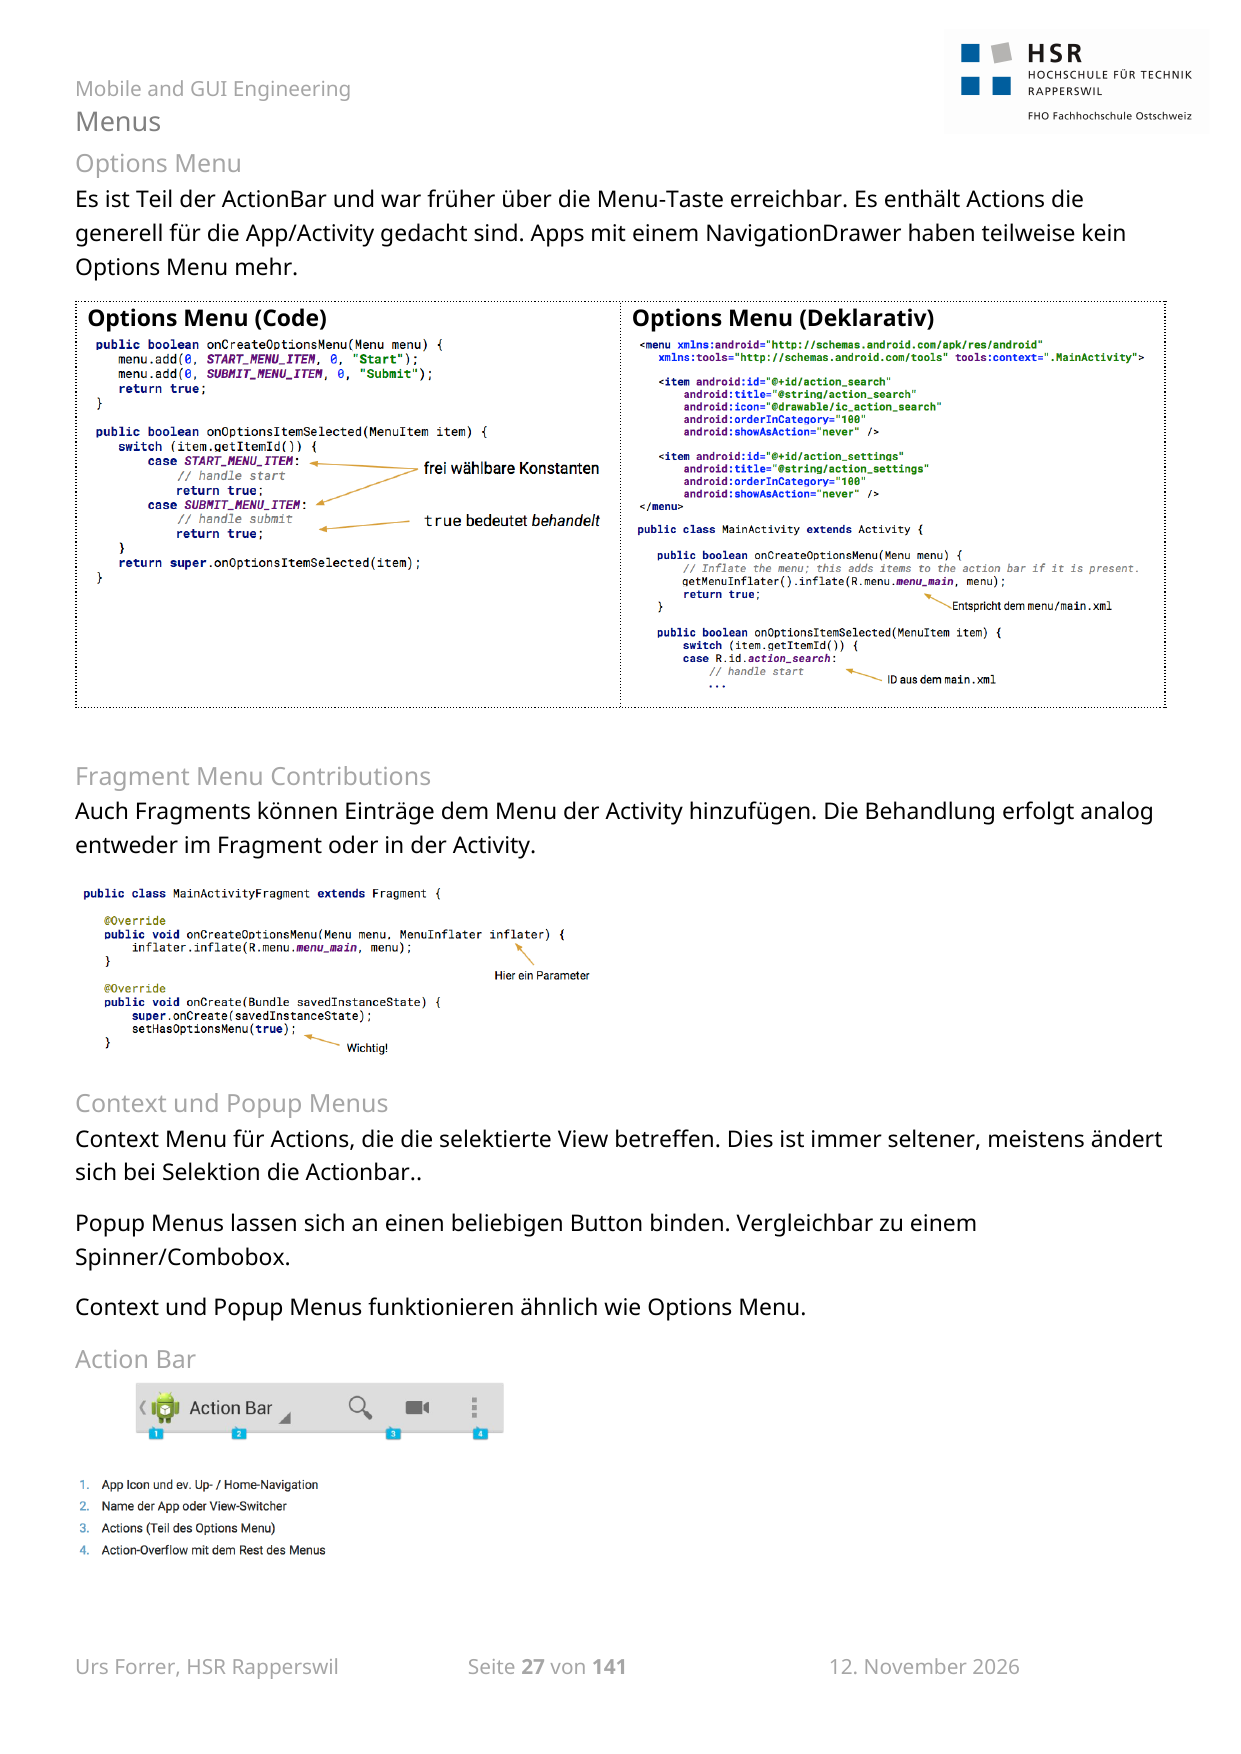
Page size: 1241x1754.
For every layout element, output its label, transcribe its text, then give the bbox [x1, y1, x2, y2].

text Auch Fragments können Einträge dem Menu der Activity hinzufügen. Die Behandlung erfolgt analog entweder im Fragment oder in der Activity. [75, 795, 1165, 860]
picture [631, 333, 1154, 707]
table_header Options Menu (Code) [76, 301, 620, 707]
text Context Menu für Actions, die die selektierte View betreffen. Dies ist immer seltener, meistens ändert sich bei Selektion die Actionbar.. [75, 1123, 1165, 1188]
table_header Options Menu (Deklarativ) [620, 301, 1165, 707]
picture [75, 879, 609, 1067]
text Es ist Teil der ActionBar und war früher über die Menu-Taste erreichbar. Es enthält Actions die generell für die App/Activity gedacht sind. Apps mit einem NavigationDrawer haben teilweise kein Options Menu mehr. [75, 183, 1165, 282]
subtitle Options Menu [75, 146, 1165, 180]
picture [75, 1378, 515, 1563]
picture [943, 29, 1210, 134]
text Context und Popup Menus funktionieren ähnlich wie Options Menu. [75, 1291, 1165, 1322]
text Popup Menus lassen sich an einen beliebigen Button binden. Vergleichbar zu einem Spinner/Combobox. [75, 1207, 1165, 1272]
subtitle Action Bar [75, 1341, 1165, 1375]
subtitle Context und Popup Menus [75, 1086, 1165, 1120]
subtitle Menus [75, 102, 1165, 139]
subtitle Fragment Menu Contributions [75, 758, 1165, 793]
picture [87, 333, 609, 593]
